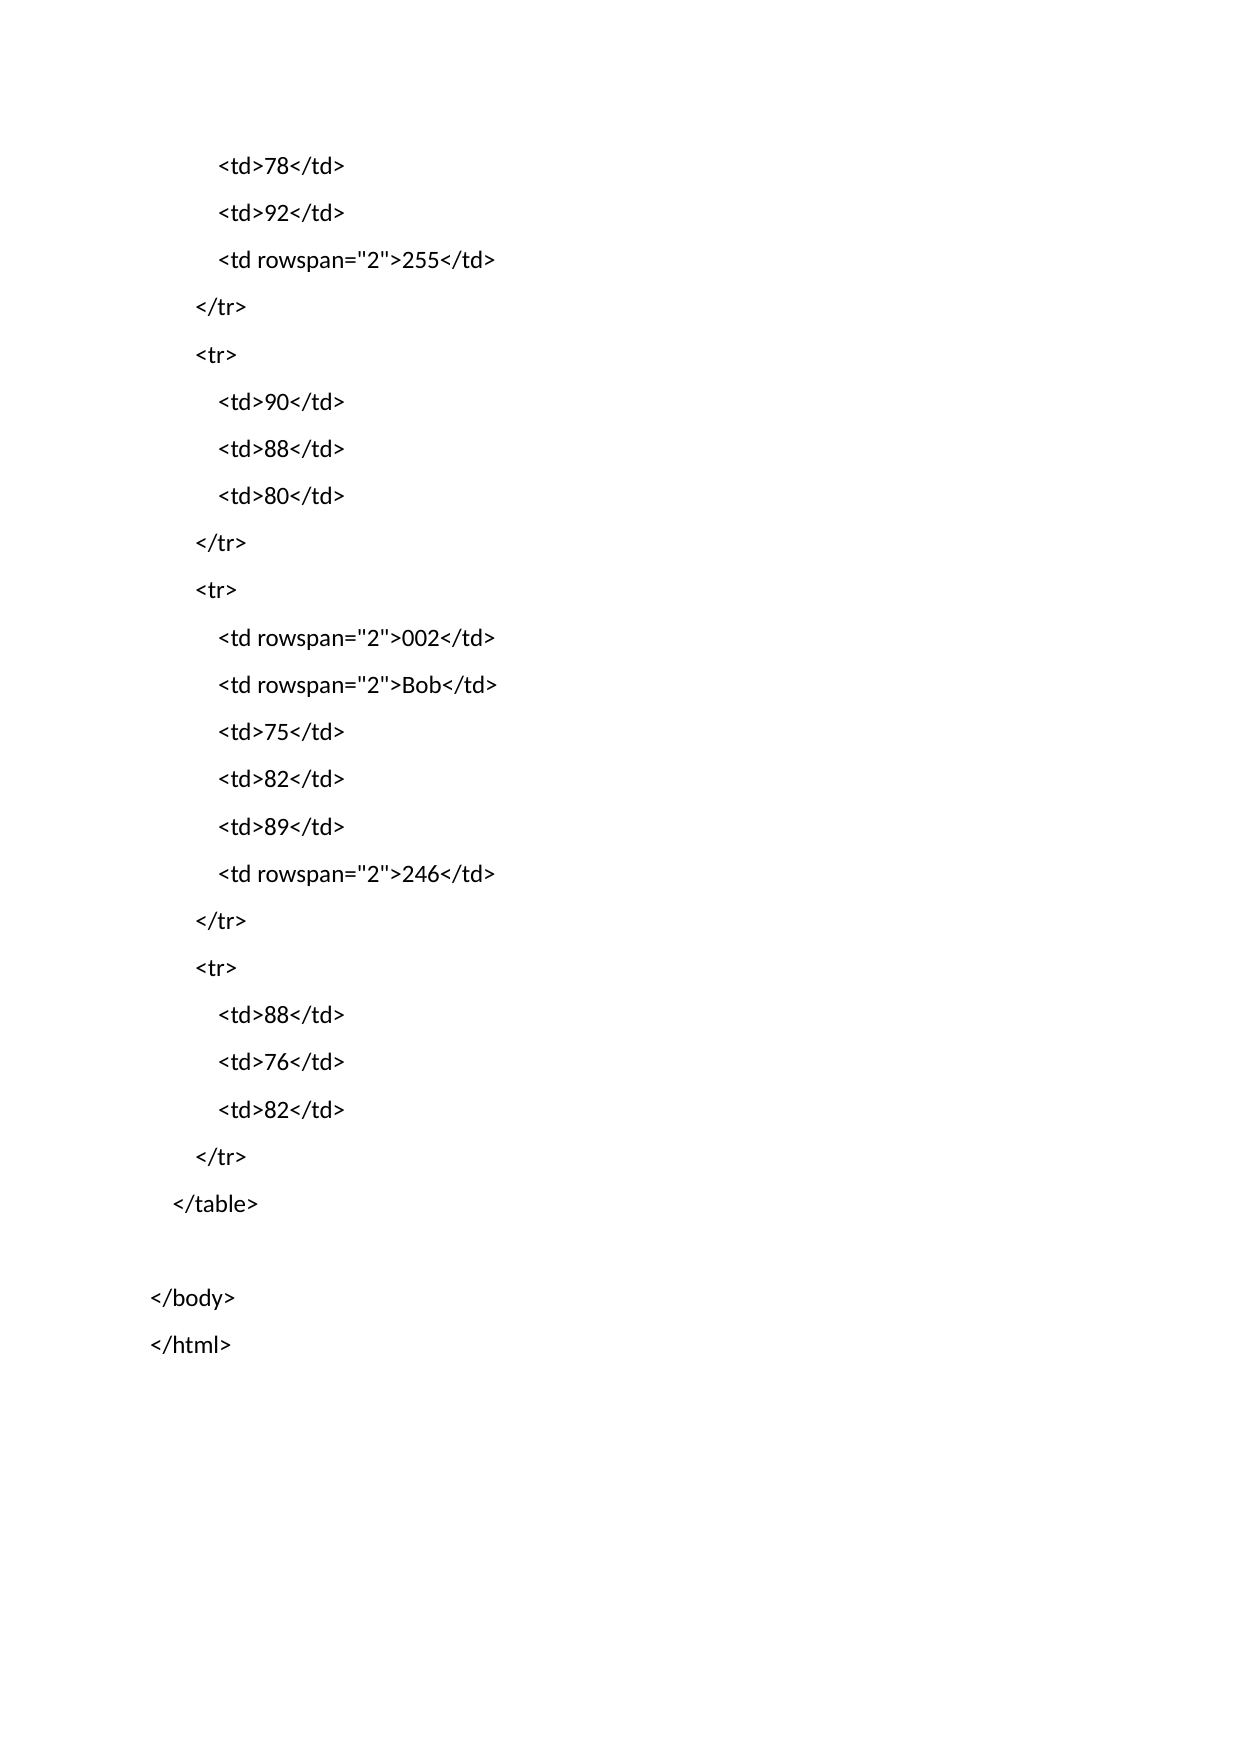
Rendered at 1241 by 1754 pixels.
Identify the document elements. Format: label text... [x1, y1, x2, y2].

text <tr> [150, 339, 1090, 369]
text <td>88</td> [150, 433, 1090, 464]
text <td>76</td> [150, 1047, 1090, 1077]
text <td rowspan="2">Bob</td> [150, 669, 1090, 699]
text <td>88</td> [150, 999, 1090, 1030]
text <td>80</td> [150, 480, 1090, 511]
text <td>92</td> [150, 197, 1090, 228]
text </body> [150, 1282, 1090, 1313]
text <td>82</td> [150, 763, 1090, 794]
text <td>90</td> [150, 386, 1090, 416]
text <td>89</td> [150, 811, 1090, 841]
text </table> [150, 1188, 1090, 1219]
text <td rowspan="2">002</td> [150, 622, 1090, 652]
text </tr> [150, 1141, 1090, 1171]
text </tr> [150, 905, 1090, 936]
text <td rowspan="2">246</td> [150, 858, 1090, 888]
text <tr> [150, 952, 1090, 983]
text <td>78</td> [150, 150, 1090, 181]
text <td rowspan="2">255</td> [150, 244, 1090, 275]
text </tr> [150, 292, 1090, 322]
text <td>82</td> [150, 1094, 1090, 1124]
text </html> [150, 1330, 1090, 1360]
text </tr> [150, 527, 1090, 558]
text <td>75</td> [150, 716, 1090, 747]
text <tr> [150, 575, 1090, 605]
